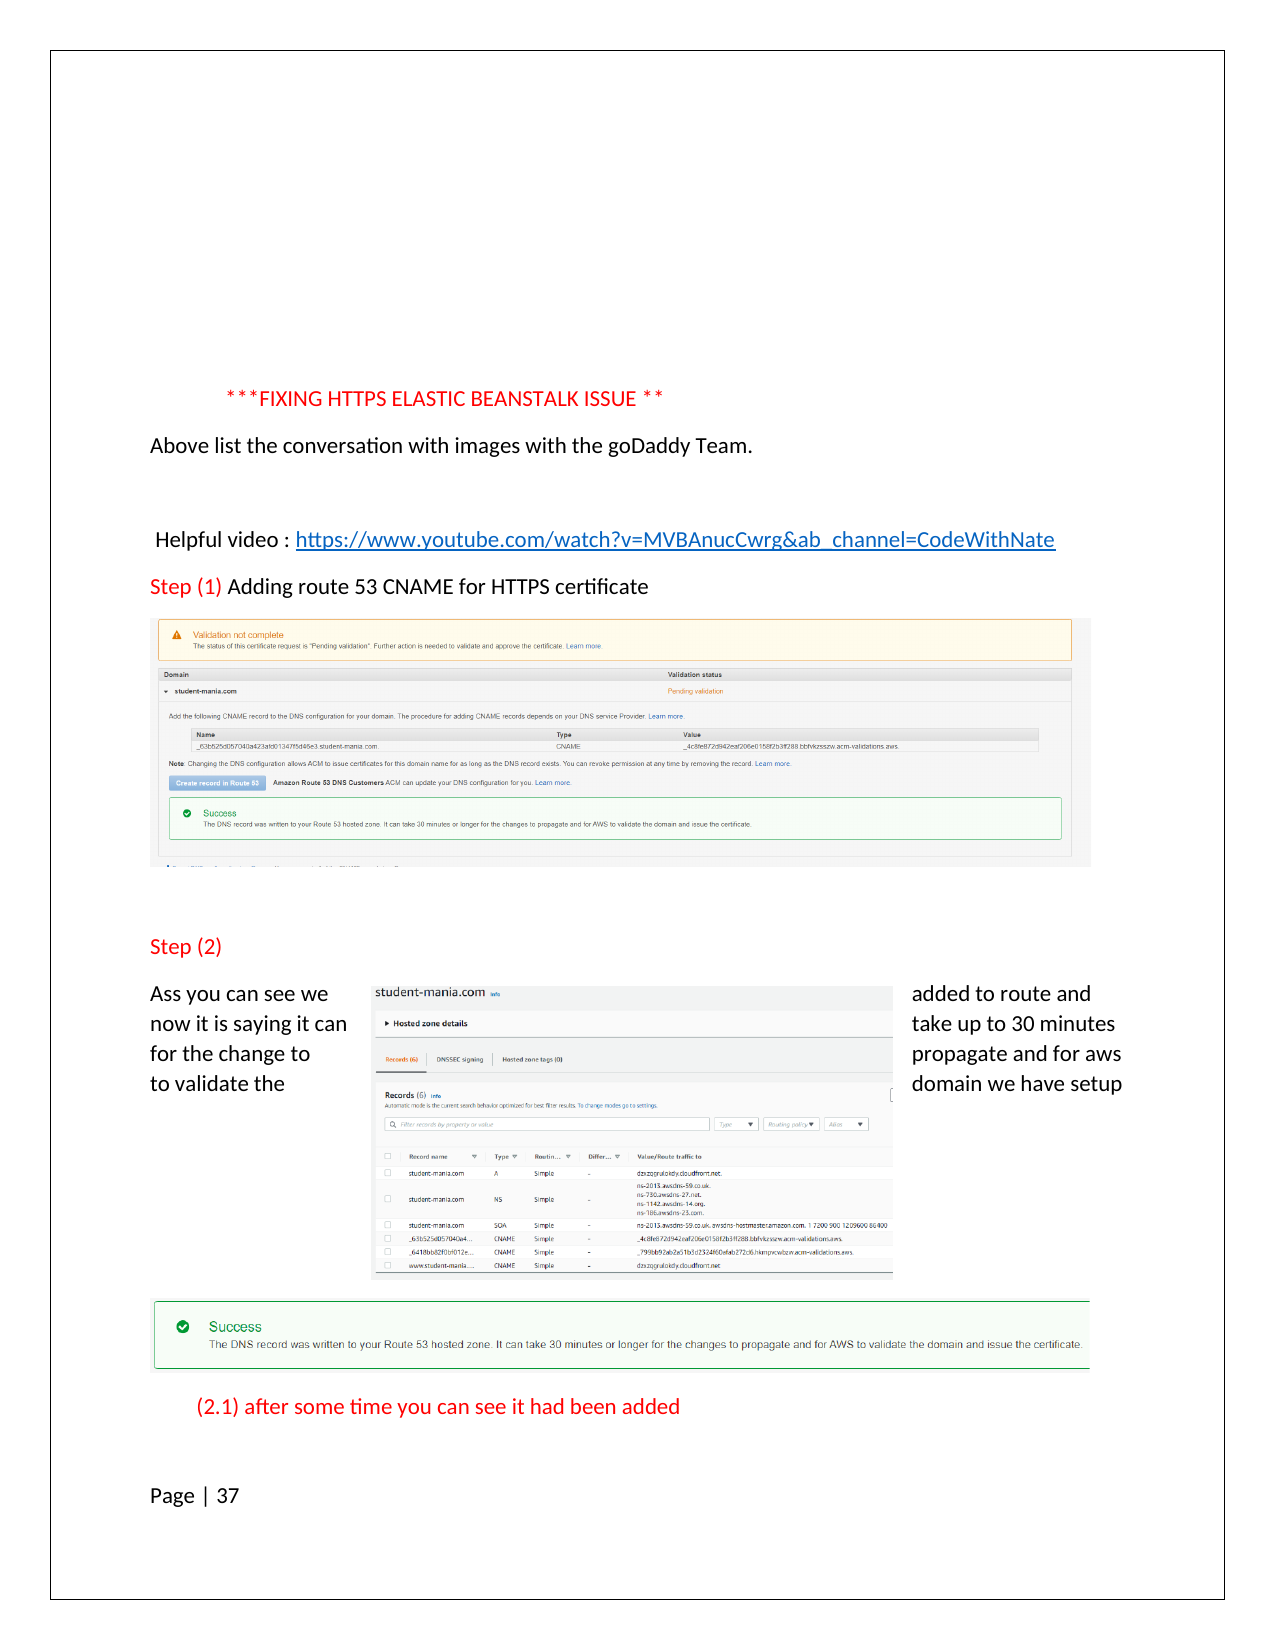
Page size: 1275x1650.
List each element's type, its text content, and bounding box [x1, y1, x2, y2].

picture [150, 618, 1092, 867]
text (2.1) after some time you can see it had been added [150, 1392, 1125, 1420]
text Ass you can see we added to route and now it is saying it can take up to 30 minutes for the change to propagate and for aws to validate the domain we have setup [150, 979, 1125, 1098]
text Step (1) Adding route 53 CNAME for HTTPS certificate [150, 572, 1125, 600]
text Helpful video : https://www.youtube.com/watch?v=MVBAnucCwrg&ab_channel=CodeWithNate [150, 525, 1125, 553]
text Above list the conversation with images with the goDaddy Team. [150, 431, 1125, 459]
text ***FIXING HTTPS ELASTIC BEANSTALK ISSUE ** [150, 384, 1125, 412]
text Step (2) [150, 932, 1125, 960]
picture [150, 1298, 1090, 1373]
picture [371, 986, 893, 1280]
